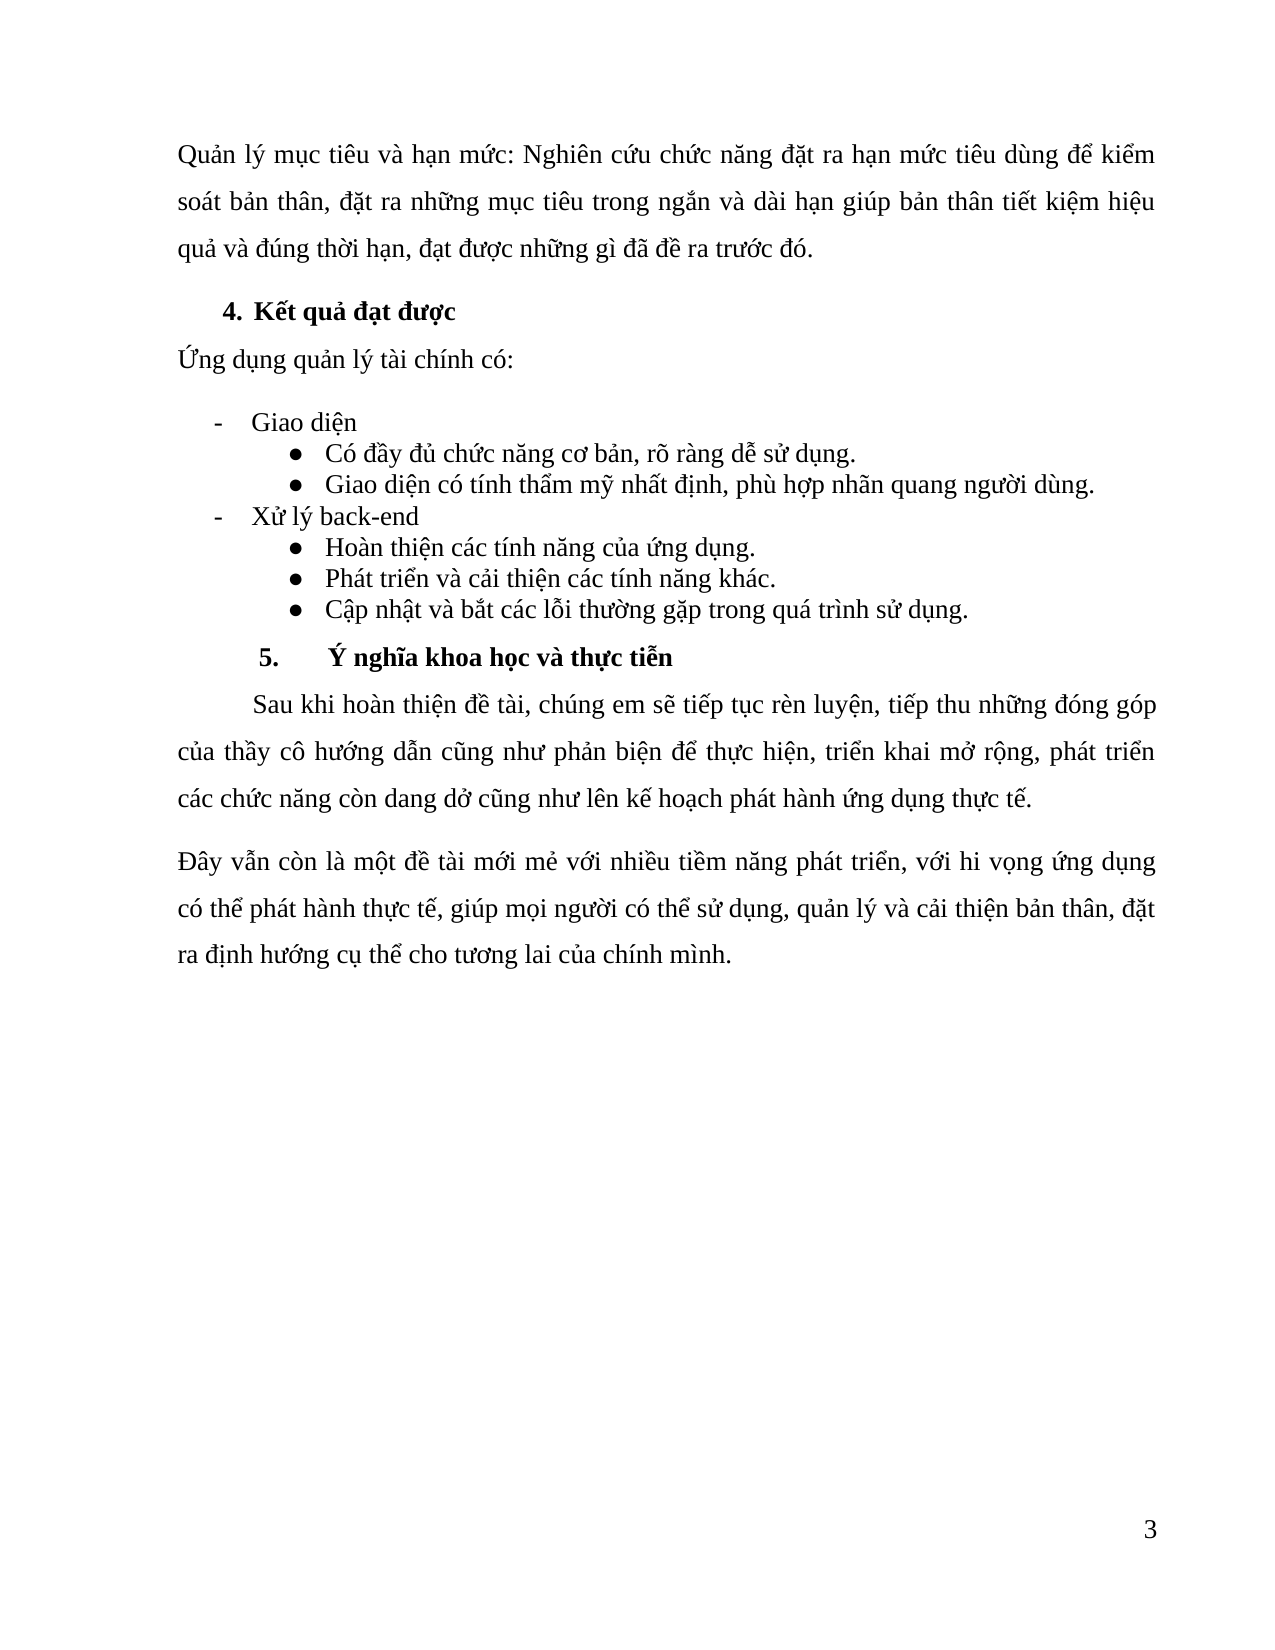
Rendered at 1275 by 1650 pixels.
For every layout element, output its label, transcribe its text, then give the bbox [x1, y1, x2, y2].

subtitle Ý nghĩa khoa học và thực tiễn [252, 641, 1157, 672]
list Xử lý back-end [213, 499, 1157, 531]
subtitle Kết quả đạt được [222, 295, 1157, 326]
list Phát triển và cải thiện các tính năng khác. [287, 562, 1157, 593]
text Sau khi hoàn thiện đề tài, chúng em sẽ tiếp tục rèn luyện, tiếp thu những đóng góp của thầy cô hướng dẫn cũng như phản biện để thực hiện, triển khai mở rộng, phát triển các chức năng còn dang dở cũng như lên kế hoạch phát hành ứng dụng thực tế. [177, 689, 1157, 813]
text Quản lý mục tiêu và hạn mức: Nghiên cứu chức năng đặt ra hạn mức tiêu dùng để kiểm soát bản thân, đặt ra những mục tiêu trong ngắn và dài hạn giúp bản thân tiết kiệm hiệu quả và đúng thời hạn, đạt được những gì đã đề ra trước đó. [177, 138, 1157, 263]
list Có đầy đủ chức năng cơ bản, rõ ràng dễ sử dụng. [287, 437, 1157, 468]
list Cập nhật và bắt các lỗi thường gặp trong quá trình sử dụng. [287, 593, 1157, 624]
list Giao diện [213, 406, 1157, 437]
list Giao diện có tính thẩm mỹ nhất định, phù hợp nhãn quang người dùng. [287, 468, 1157, 499]
text Ứng dụng quản lý tài chính có: [177, 343, 1157, 374]
list Hoàn thiện các tính năng của ứng dụng. [287, 531, 1157, 562]
text Đây vẫn còn là một đề tài mới mẻ với nhiều tiềm năng phát triển, với hi vọng ứng dụng có thể phát hành thực tế, giúp mọi người có thể sử dụng, quản lý và cải thiện bản thân, đặt ra định hướng cụ thể cho tương lai của chính mình. [177, 845, 1157, 970]
